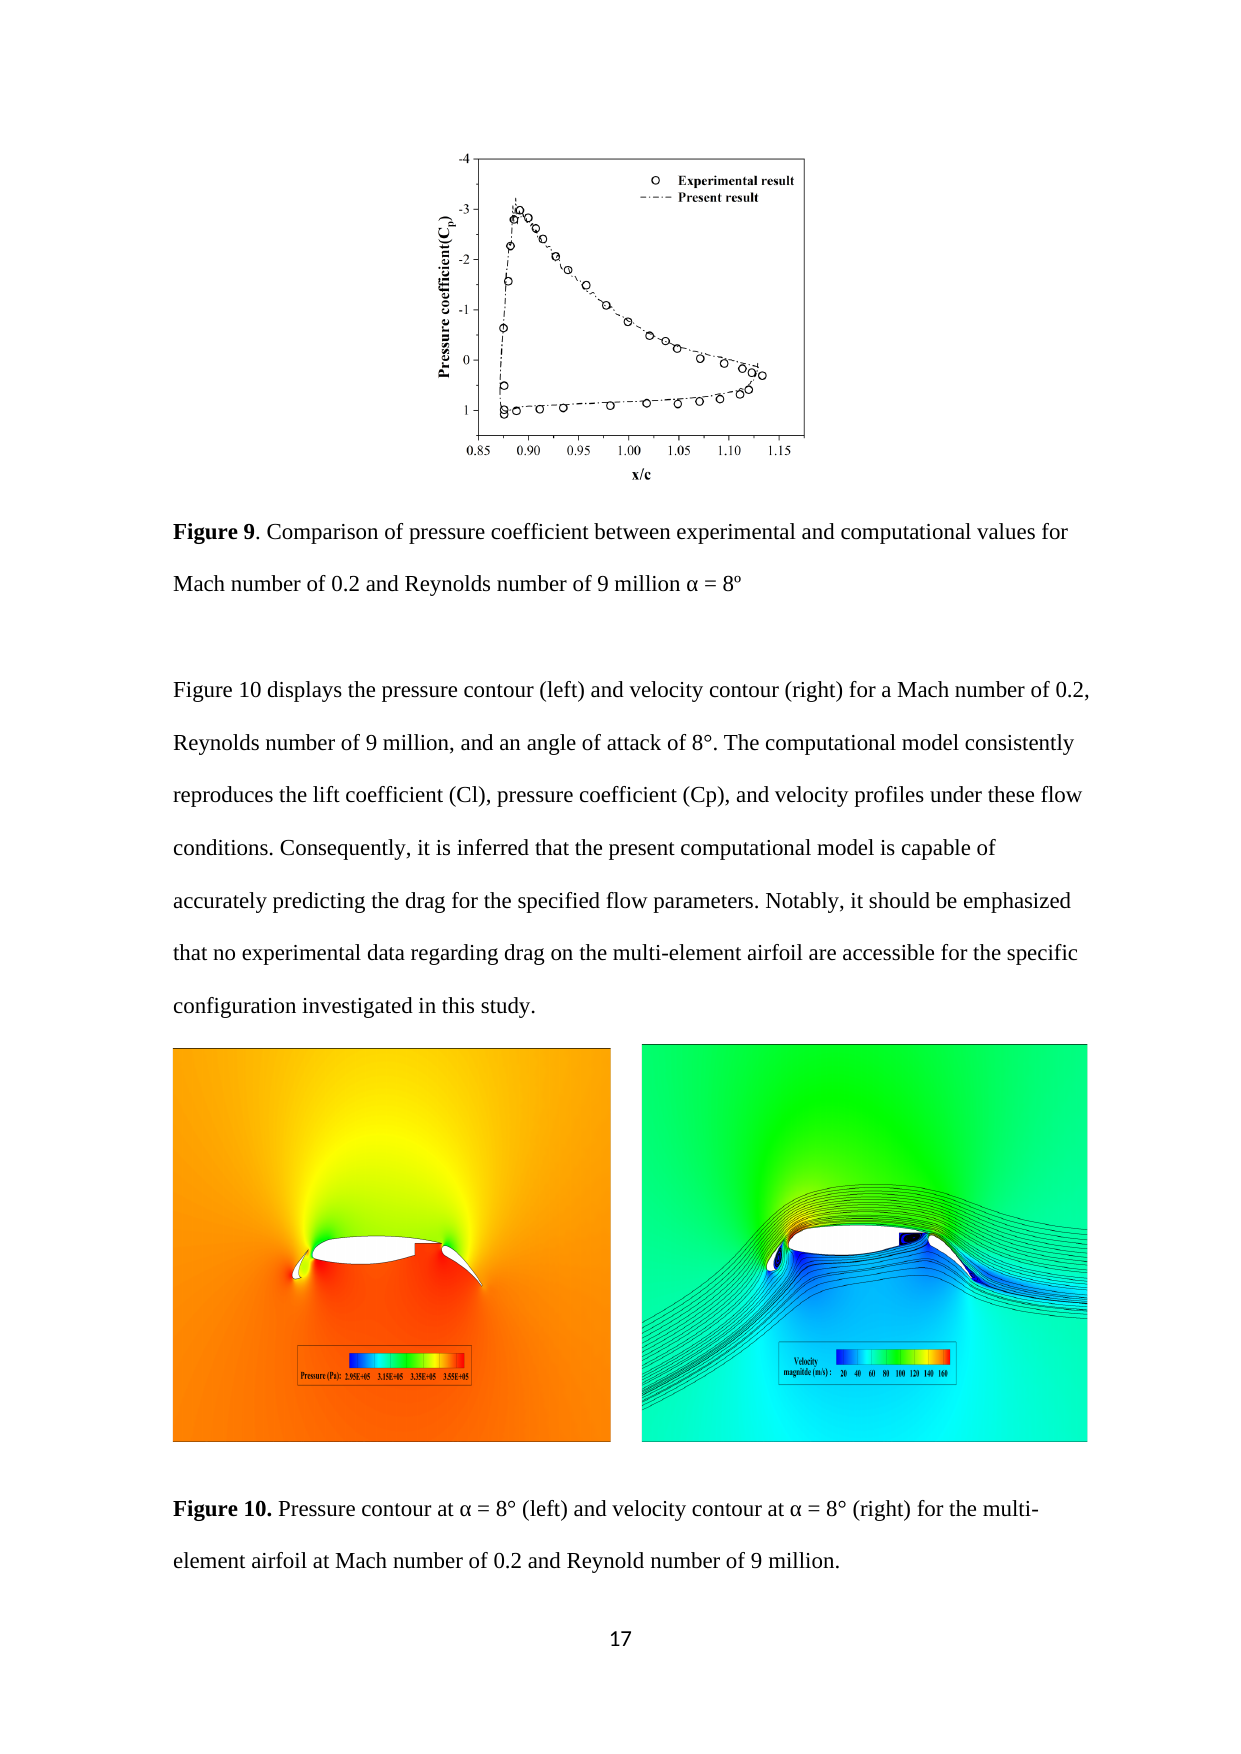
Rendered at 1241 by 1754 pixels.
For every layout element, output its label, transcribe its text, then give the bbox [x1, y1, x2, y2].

picture [172, 1048, 611, 1442]
picture [433, 150, 807, 487]
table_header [162, 518, 1107, 1600]
picture [641, 1044, 1088, 1442]
